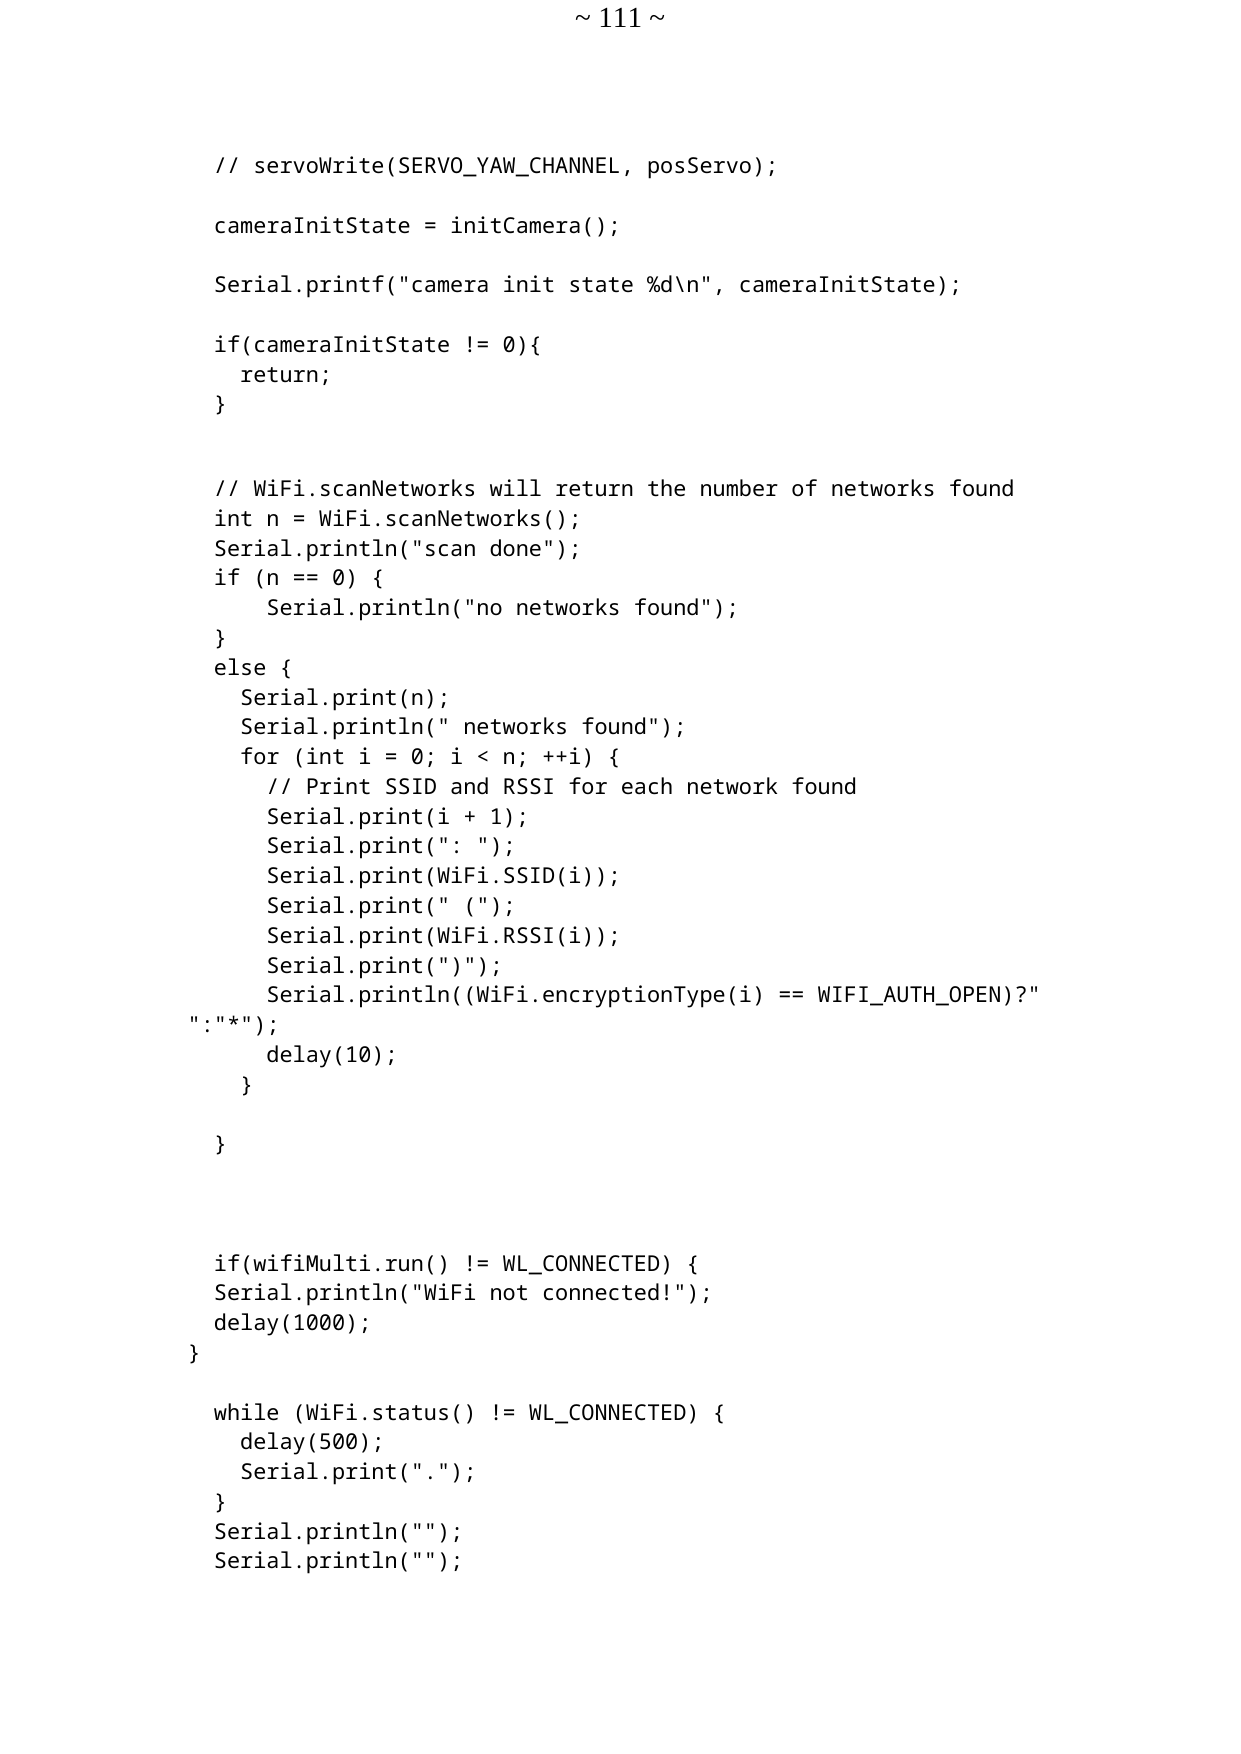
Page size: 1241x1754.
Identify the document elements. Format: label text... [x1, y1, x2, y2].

text // Print SSID and RSSI for each network found [187, 771, 1053, 801]
text Serial.println(""); [187, 1545, 1053, 1575]
text } [187, 622, 1053, 652]
text Serial.println(" networks found"); [187, 711, 1053, 741]
text else { [187, 652, 1053, 681]
text Serial.print(n); [187, 681, 1053, 711]
text while (WiFi.status() != WL_CONNECTED) { [187, 1396, 1053, 1426]
text } [187, 1128, 1053, 1158]
text } [187, 1486, 1053, 1516]
text delay(1000); [187, 1307, 1053, 1337]
text Serial.println("no networks found"); [187, 592, 1053, 622]
text return; [187, 358, 1053, 388]
text cameraInitState = initCamera(); [187, 209, 1053, 239]
text } [187, 1337, 1053, 1367]
text } [187, 1069, 1053, 1098]
text int n = WiFi.scanNetworks(); [187, 503, 1053, 532]
text if (n == 0) { [187, 562, 1053, 592]
text Serial.println(""); [187, 1516, 1053, 1545]
text Serial.println("WiFi not connected!"); [187, 1277, 1053, 1307]
text } [187, 388, 1053, 418]
text Serial.print(" ("); [187, 890, 1053, 920]
text Serial.print("."); [187, 1456, 1053, 1486]
text // WiFi.scanNetworks will return the number of networks found [187, 473, 1053, 503]
text for (int i = 0; i < n; ++i) { [187, 741, 1053, 771]
text if(cameraInitState != 0){ [187, 329, 1053, 358]
text Serial.print(i + 1); [187, 801, 1053, 830]
text delay(500); [187, 1426, 1053, 1456]
text Serial.println((WiFi.encryptionType(i) == WIFI_AUTH_OPEN)?" ":"*"); [187, 979, 1053, 1039]
text Serial.print(")"); [187, 949, 1053, 979]
text delay(10); [187, 1039, 1053, 1069]
text Serial.println("scan done"); [187, 532, 1053, 562]
text if(wifiMulti.run() != WL_CONNECTED) { [187, 1247, 1053, 1277]
text Serial.printf("camera init state %d\n", cameraInitState); [187, 269, 1053, 299]
text Serial.print(": "); [187, 830, 1053, 860]
text Serial.print(WiFi.RSSI(i)); [187, 920, 1053, 949]
text Serial.print(WiFi.SSID(i)); [187, 860, 1053, 890]
text // servoWrite(SERVO_YAW_CHANNEL, posServo); [187, 150, 1053, 180]
